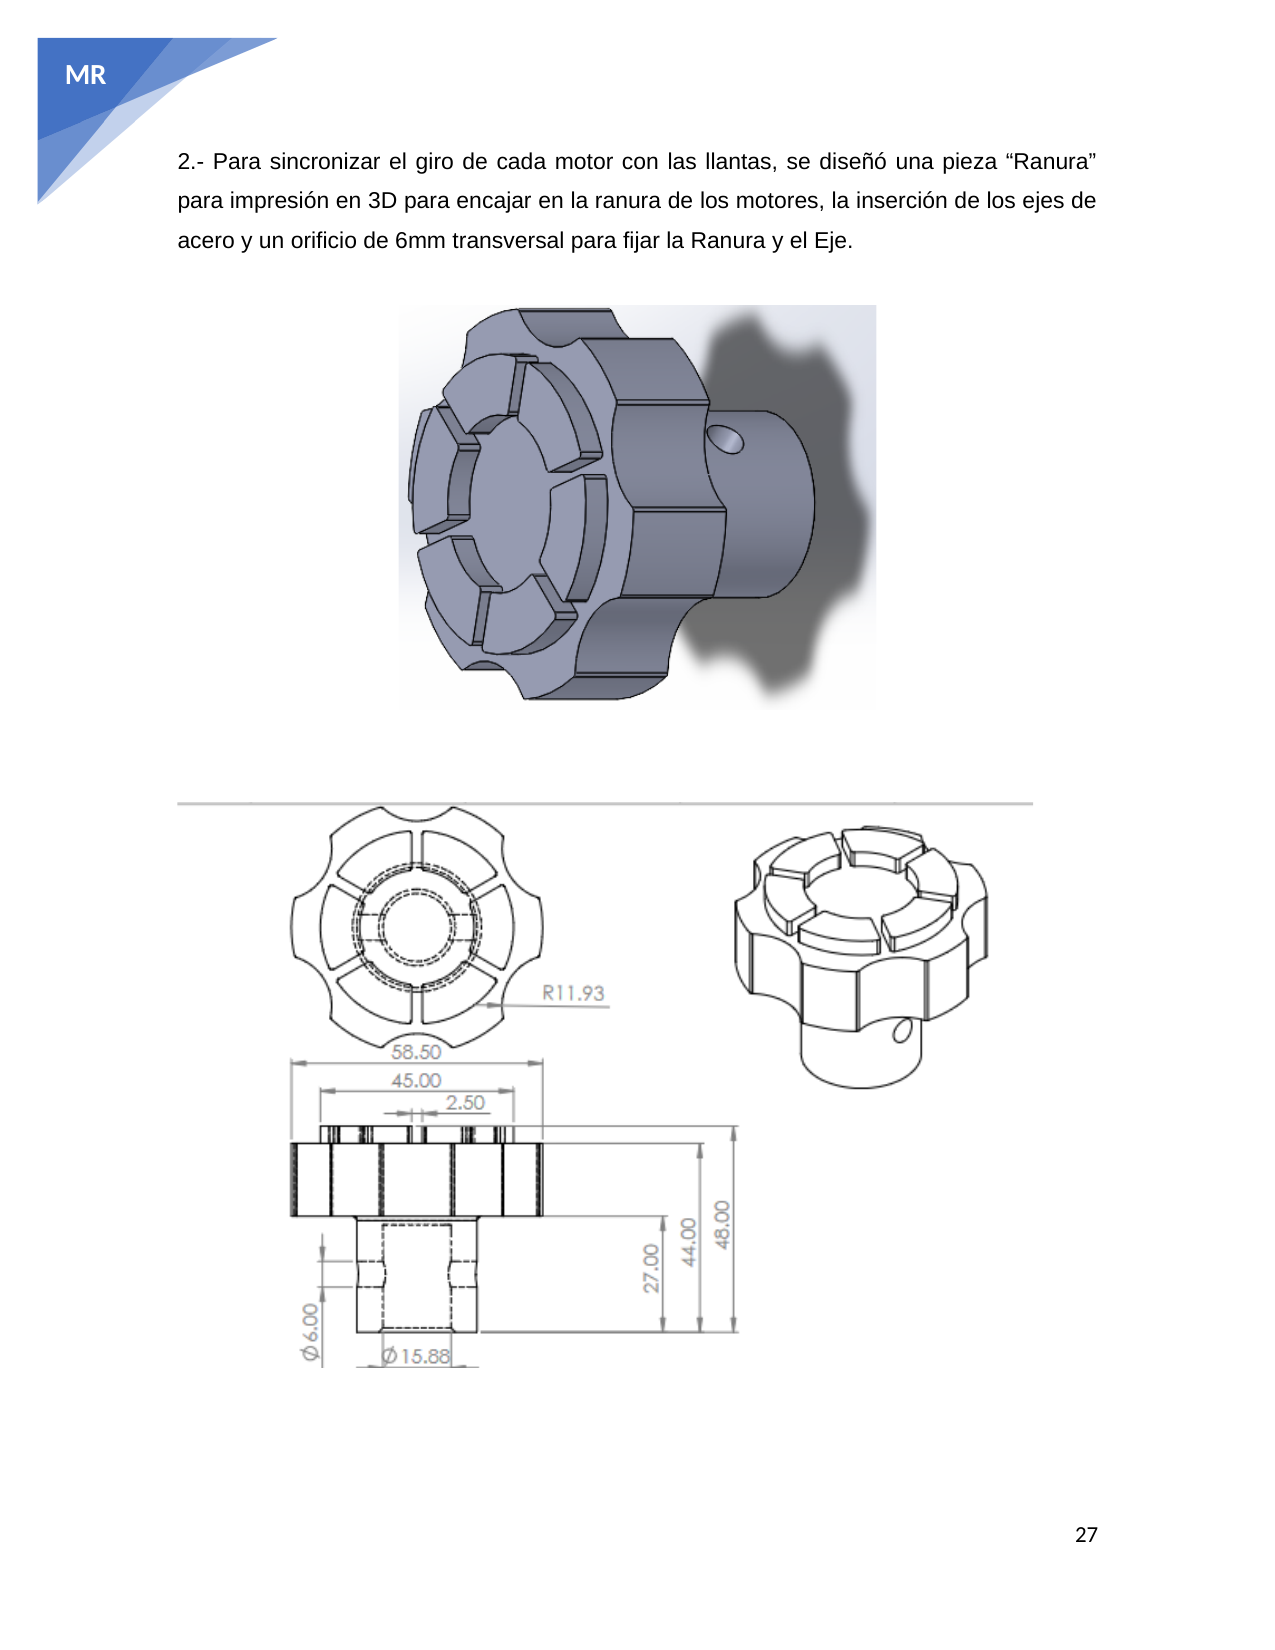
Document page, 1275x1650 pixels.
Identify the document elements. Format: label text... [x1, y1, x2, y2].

picture [398, 305, 877, 710]
text 2.- Para sincronizar el giro de cada motor con las llantas, se diseñó una pieza “Ranura” para impresión en 3D para encajar en la ranura de los motores, la inserción de los ejes de acero y un orificio de 6mm transversal para fijar la Ranura y el Eje. [177, 148, 1098, 253]
picture [37, 37, 279, 206]
picture [177, 802, 1034, 1368]
